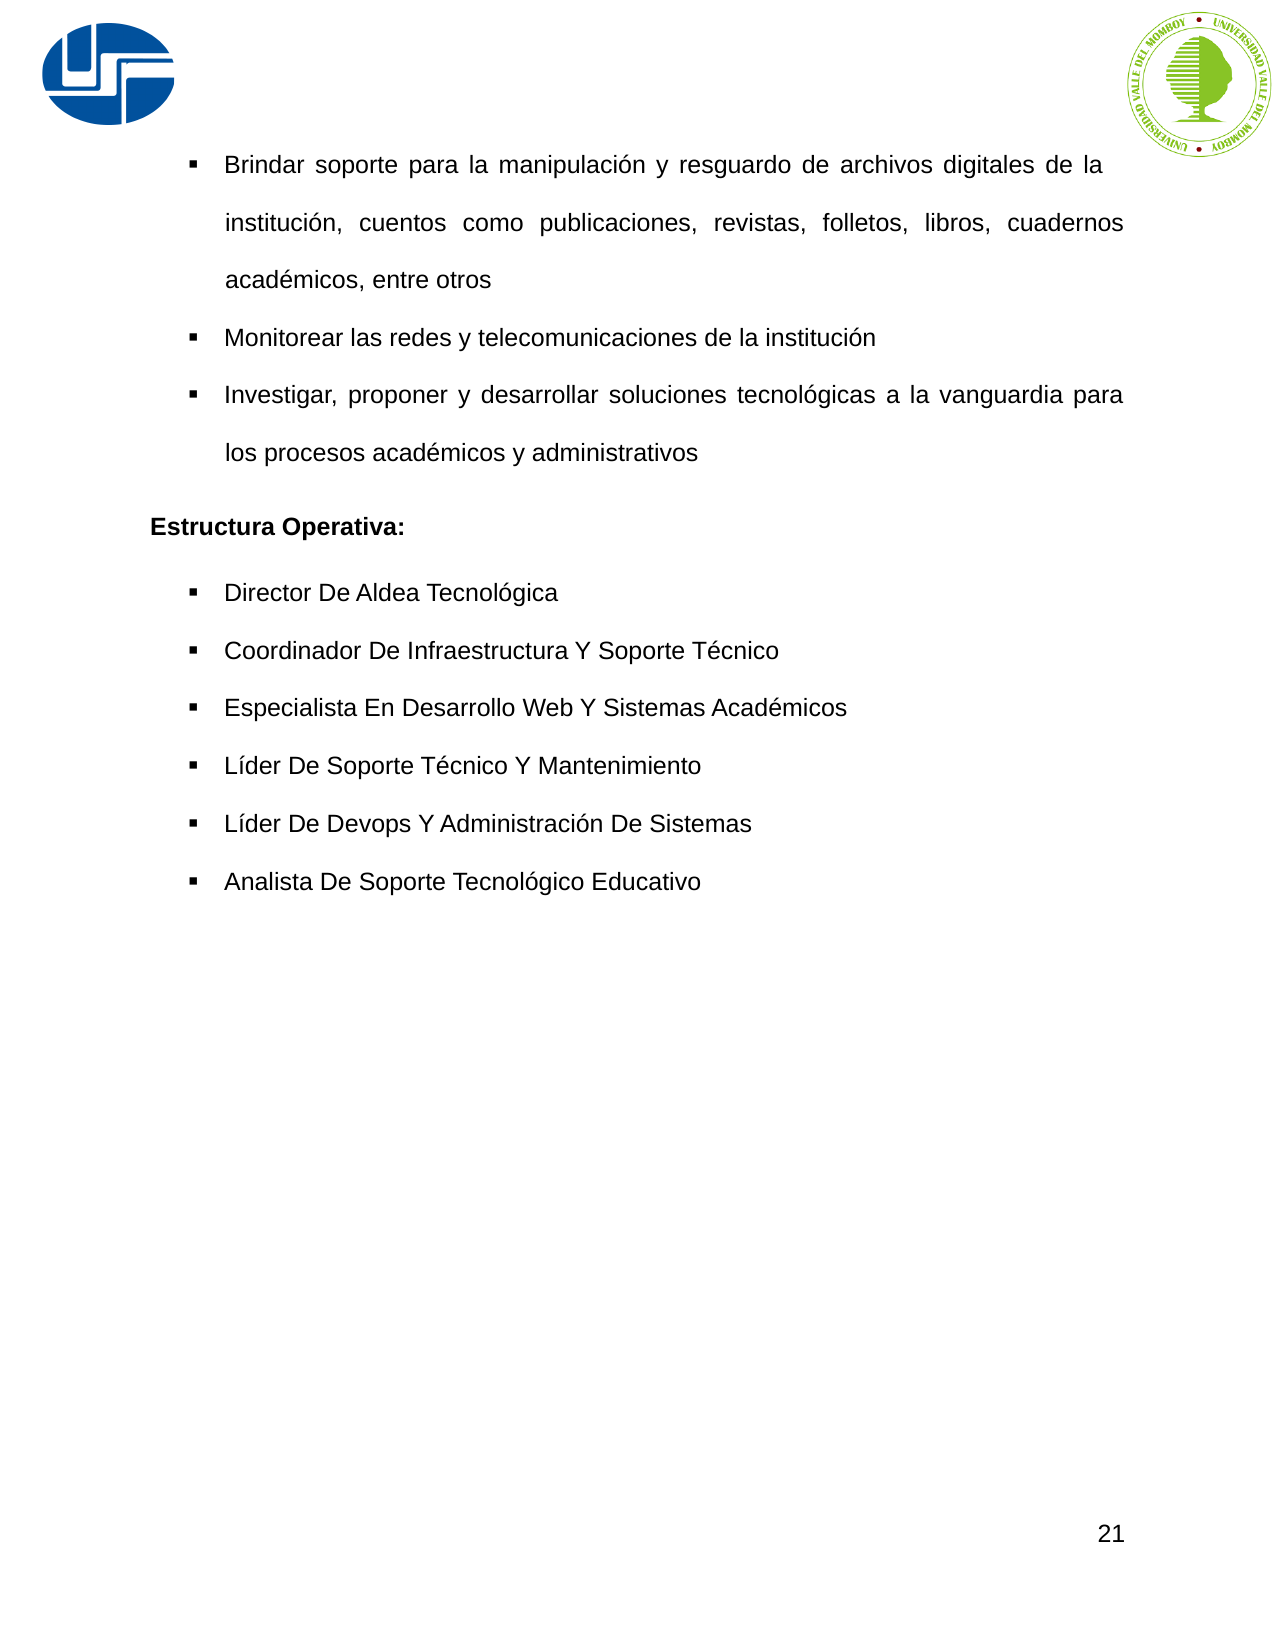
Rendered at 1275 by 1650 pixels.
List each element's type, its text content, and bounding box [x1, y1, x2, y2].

picture [1123, 7, 1275, 160]
list Líder De Devops Y Administración De Sistemas [187, 809, 1125, 838]
list Investigar, proponer y desarrollar soluciones tecnológicas a la vanguardia para los procesos académicos y administrativos [187, 380, 1125, 467]
list Líder De Soporte Técnico Y Mantenimiento [187, 751, 1125, 780]
list Brindar soporte para la manipulación y resguardo de archivos digitales de la institución, cuentos como publicaciones, revistas, folletos, libros, cuadernos académicos, entre otros [187, 150, 1125, 294]
subtitle Estructura Operativa: [150, 512, 1125, 541]
picture [42, 23, 175, 125]
list Especialista En Desarrollo Web Y Sistemas Académicos [187, 693, 1125, 722]
list Coordinador De Infraestructura Y Soporte Técnico [187, 636, 1125, 664]
list Monitorear las redes y telecomunicaciones de la institución [187, 323, 1125, 351]
list Analista De Soporte Tecnológico Educativo [187, 866, 1125, 895]
list Director De Aldea Tecnológica [187, 578, 1125, 607]
